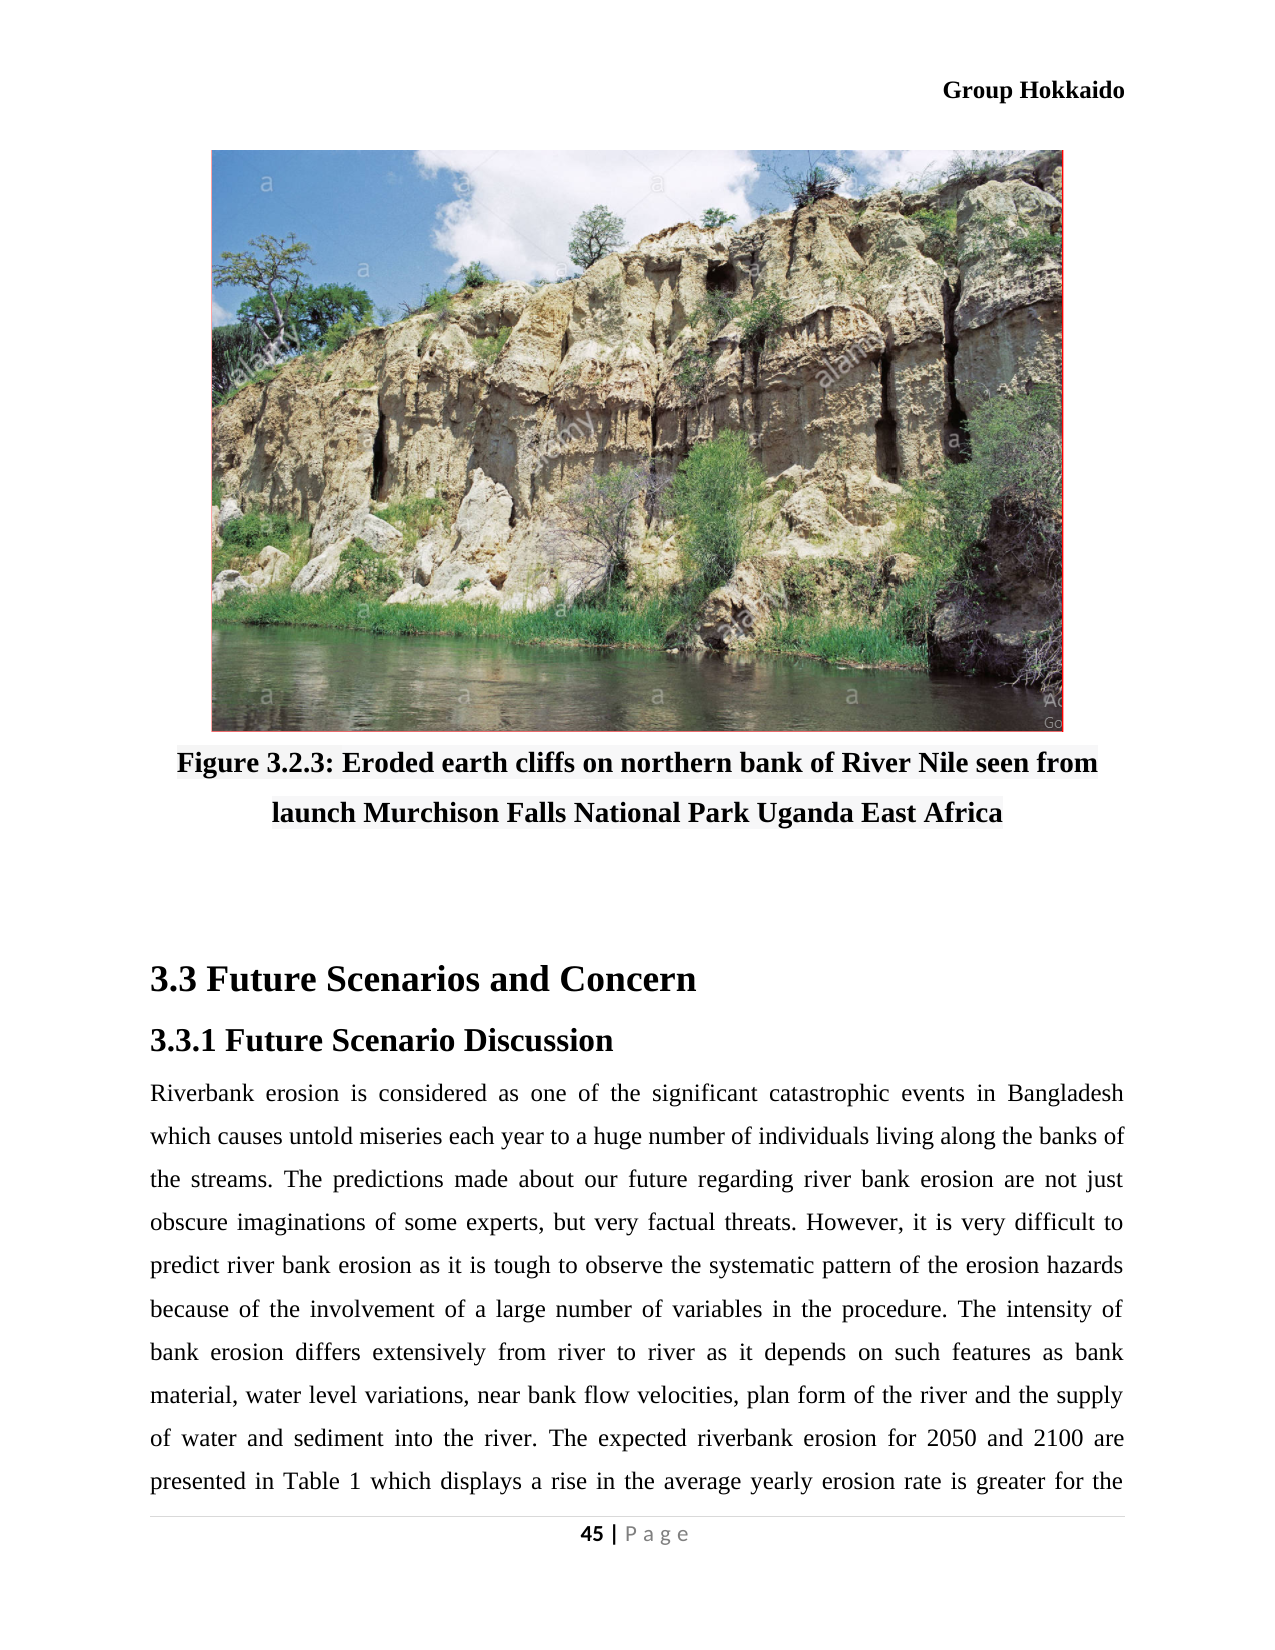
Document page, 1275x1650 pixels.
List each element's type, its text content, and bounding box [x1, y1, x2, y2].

text 3.3 Future Scenarios and Concern [150, 957, 1125, 1000]
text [150, 1078, 1125, 1495]
text Figure 3.2.3: Eroded earth cliffs on northern bank of River Nile seen from launch Murchison Falls National Park Uganda East Africa [150, 745, 1125, 829]
picture [211, 150, 1064, 732]
text 3.3.1 Future Scenario Discussion [150, 1020, 1125, 1058]
